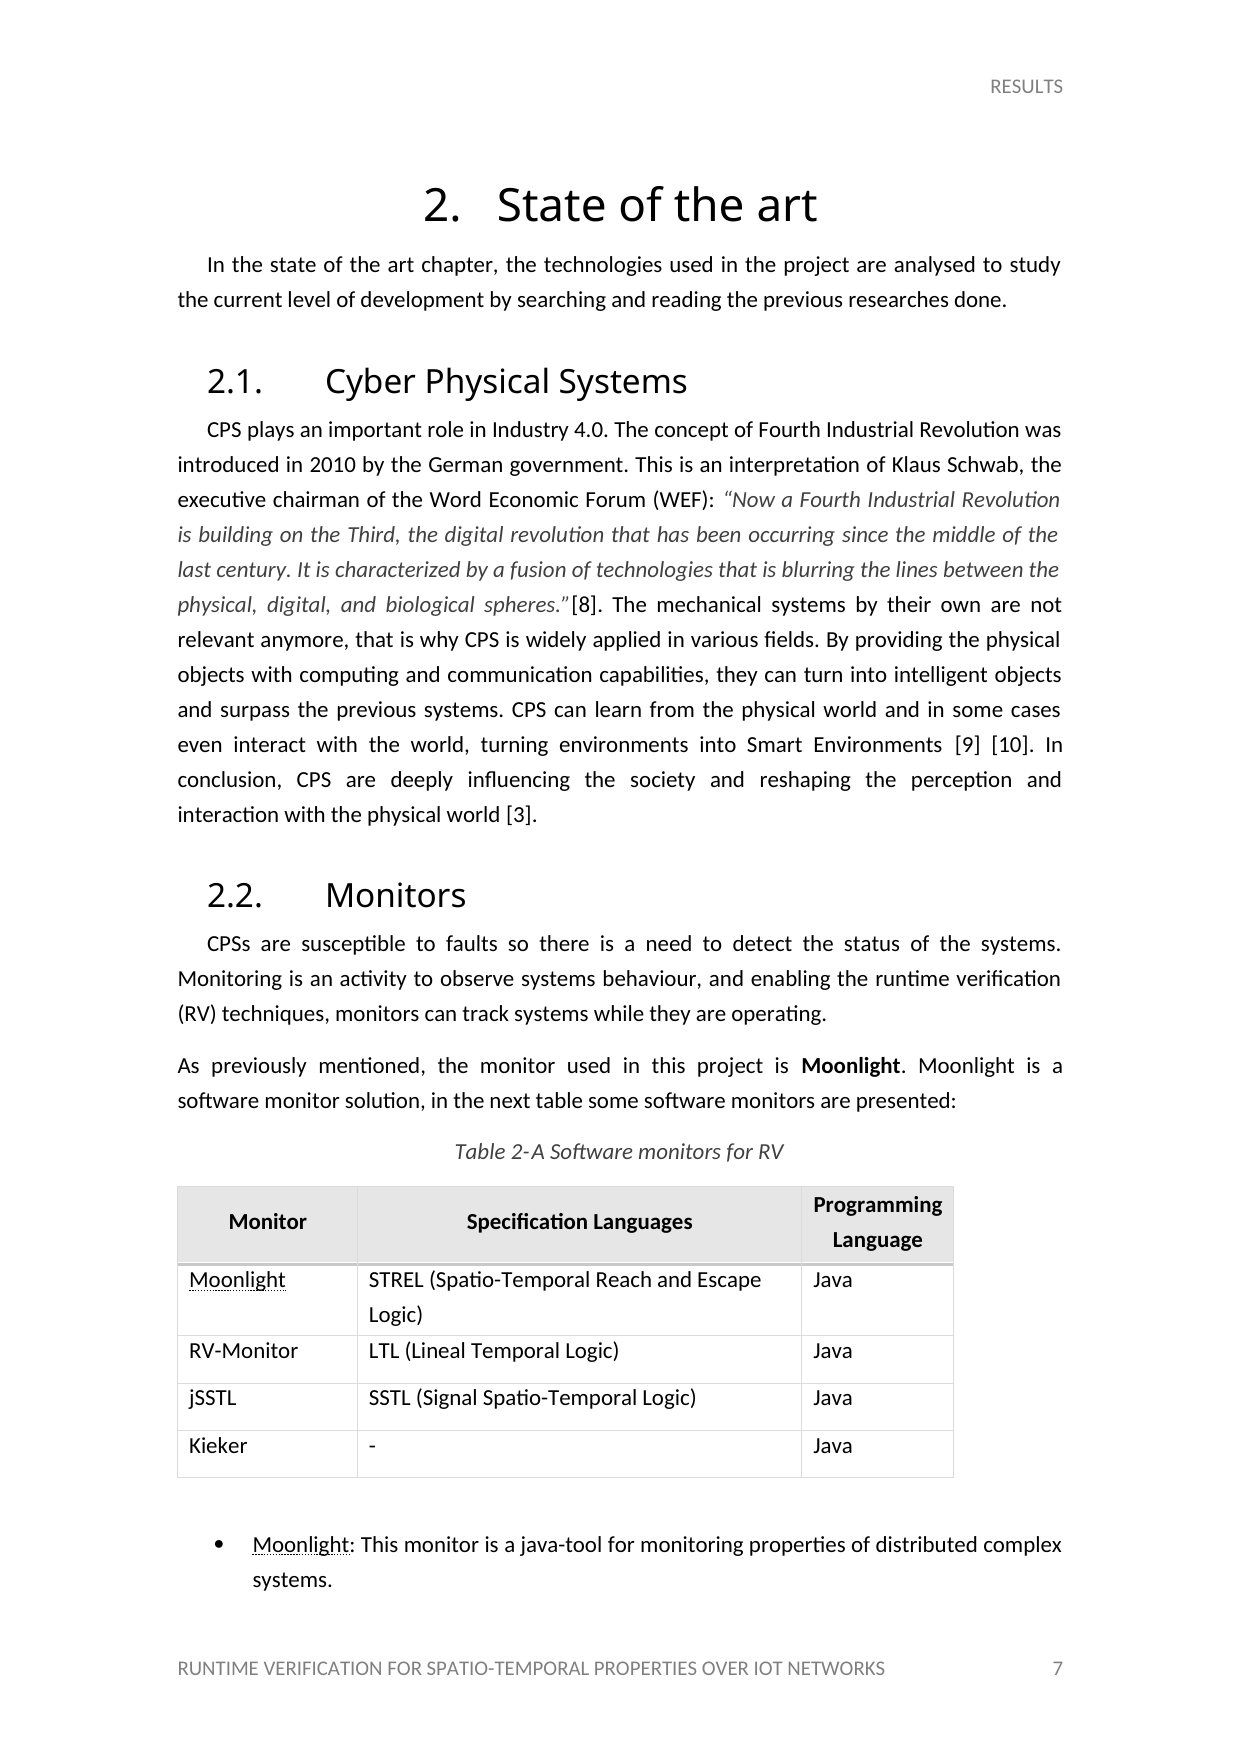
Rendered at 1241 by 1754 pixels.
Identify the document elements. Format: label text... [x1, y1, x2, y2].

table_header Monitor [178, 1187, 357, 1262]
table_cell - [358, 1431, 801, 1477]
text Table 2-A Software monitors for RV [177, 1137, 1063, 1165]
table_cell RV-Monitor [178, 1336, 357, 1382]
table_cell Kieker [178, 1431, 357, 1477]
text CPS plays an important role in Industry 4.0. The concept of Fourth Industrial Revolution was introduced in 2010 by the German government. This is an interpretation of Klaus Schwab, the executive chairman of the Word Economic Forum (WEF): “Now a Fourth Industrial Revolution is building on the Third, the digital revolution that has been occurring since the middle of the last century. It is characterized by a fusion of technologies that is blurring the lines between the physical, digital, and biological spheres.”. The mechanical systems by their own are not relevant anymore, that is why CPS is widely applied in various fields. By providing the physical objects with computing and communication capabilities, they can turn into intelligent objects and surpass the previous systems. CPS can learn from the physical world and in some cases even interact with the world, turning environments into Smart Environments. In conclusion, CPS are deeply influencing the society and reshaping the perception and interaction with the physical world . [177, 415, 1063, 828]
text As previously mentioned, the monitor used in this project is Moonlight. Moonlight is a software monitor solution, in the next table some software monitors are presented: [177, 1051, 1063, 1114]
text CPSs are susceptible to faults so there is a need to detect the status of the systems. Monitoring is an activity to observe systems behaviour, and enabling the runtime verification (RV) techniques, monitors can track systems while they are operating. [177, 929, 1063, 1027]
table_cell Moonlight [178, 1266, 357, 1335]
table_cell Java [802, 1384, 953, 1430]
table_cell STREL (Spatio-Temporal Reach and Escape Logic) [358, 1266, 801, 1335]
list Moonlight: This monitor is a java-tool for monitoring properties of distributed complex systems. [215, 1530, 1063, 1593]
table_header Specification Languages [358, 1187, 801, 1262]
table_cell Java [802, 1431, 953, 1477]
table_cell SSTL (Signal Spatio-Temporal Logic) [358, 1384, 801, 1430]
table_cell Java [802, 1336, 953, 1382]
subtitle Cyber Physical Systems [207, 358, 1063, 403]
text In the state of the art chapter, the technologies used in the project are analysed to study the current level of development by searching and reading the previous researches done. [177, 251, 1063, 313]
table_cell Java [802, 1266, 953, 1335]
table_cell jSSTL [178, 1384, 357, 1430]
subtitle Monitors [207, 872, 1063, 918]
subtitle State of the art [177, 173, 1063, 235]
table_header Programming Language [802, 1187, 953, 1262]
table_cell LTL (Lineal Temporal Logic) [358, 1336, 801, 1382]
